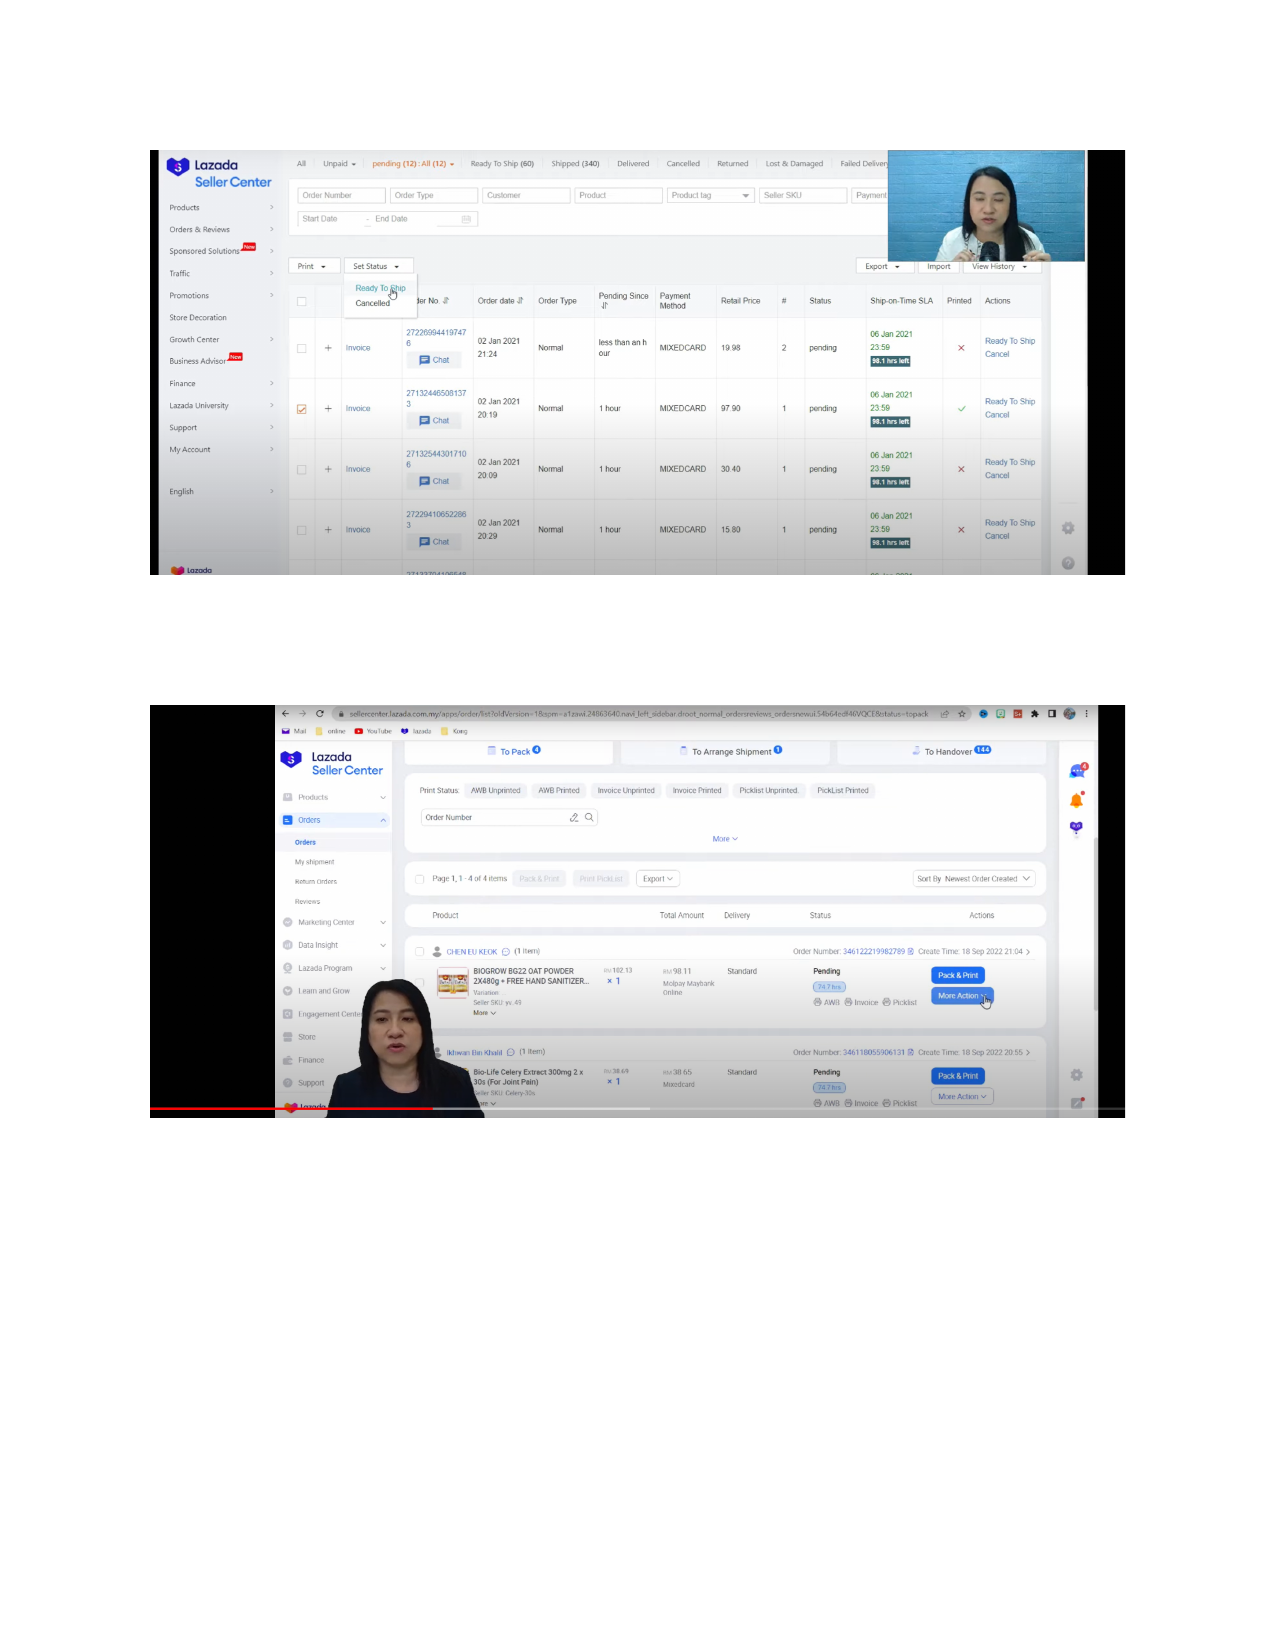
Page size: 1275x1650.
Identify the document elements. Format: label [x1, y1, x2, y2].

picture [150, 150, 1125, 575]
picture [150, 705, 1125, 1118]
